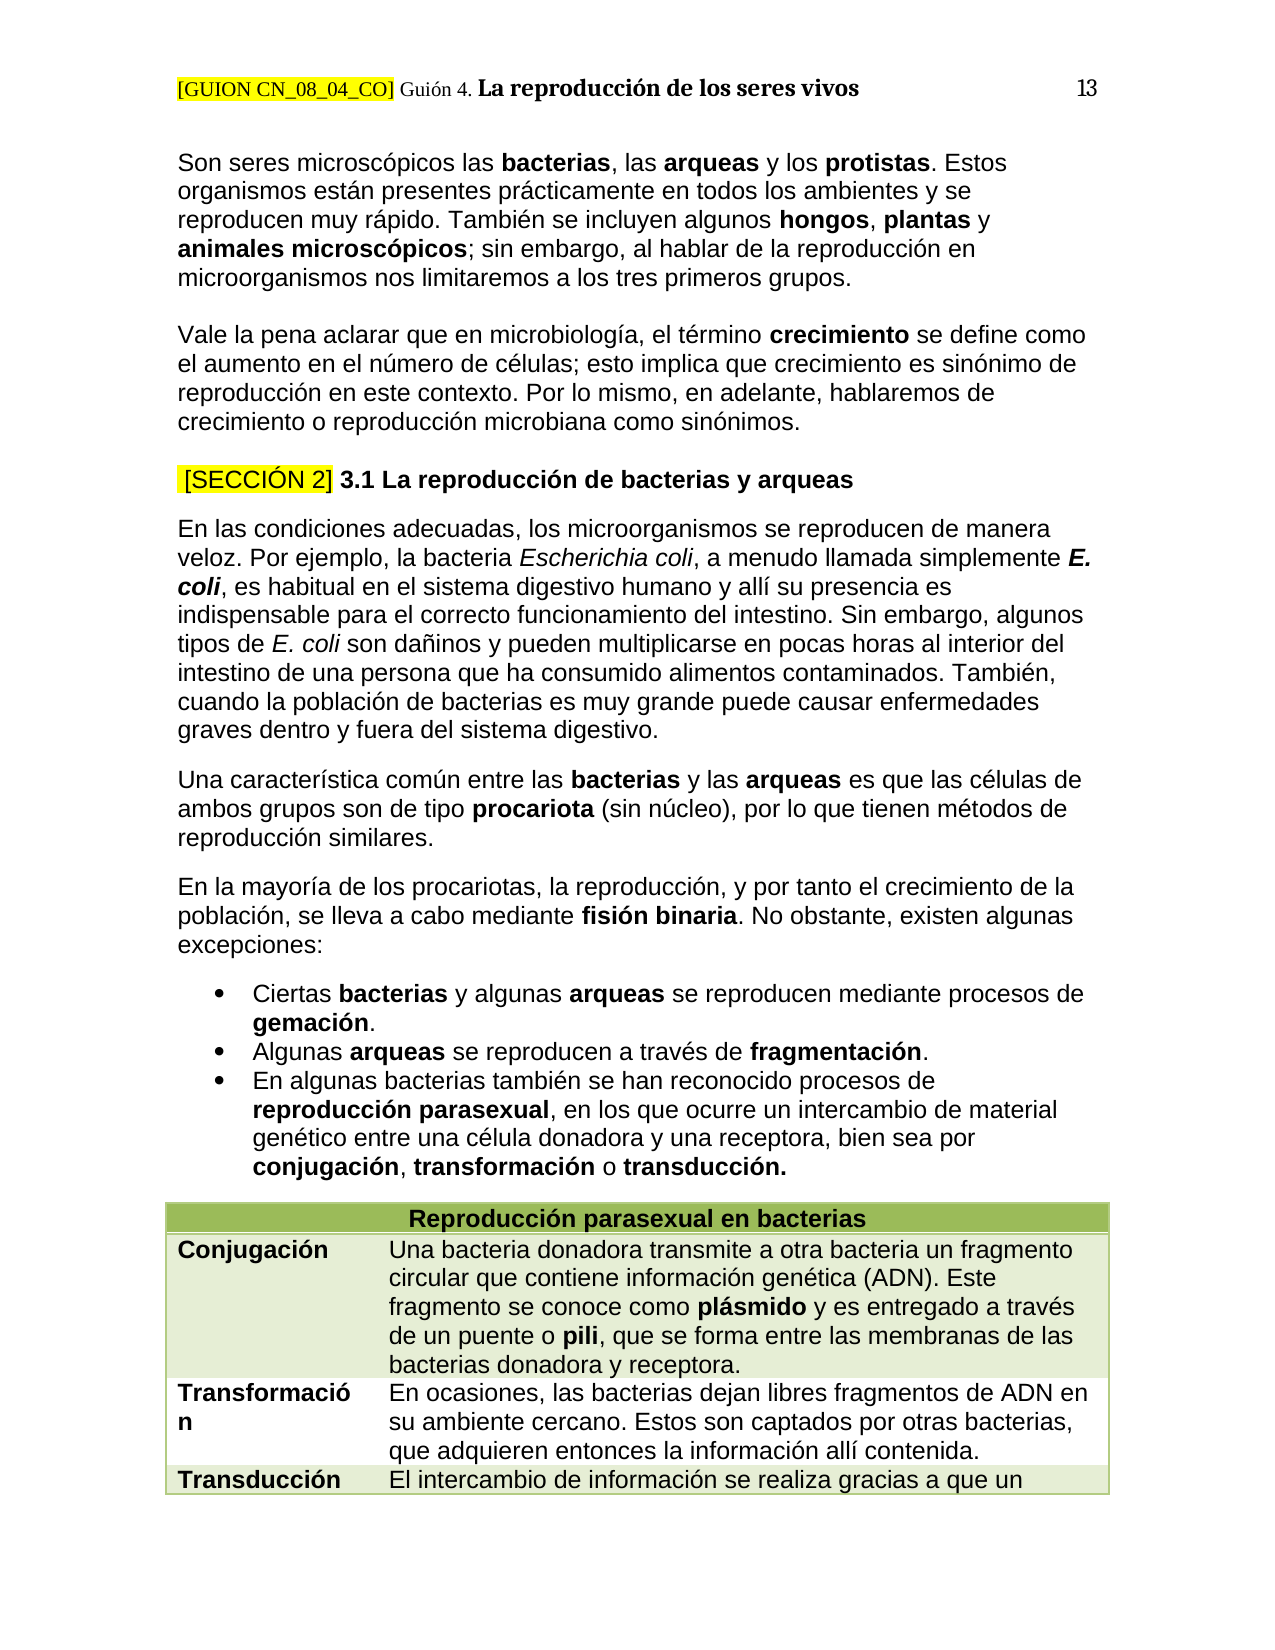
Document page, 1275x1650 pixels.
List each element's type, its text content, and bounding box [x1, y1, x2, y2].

table_cell Conjugación [167, 1235, 377, 1378]
table_cell Transformación [167, 1378, 377, 1464]
text Son seres microscópicos las bacterias, las arqueas y los protistas. Estos organismos están presentes prácticamente en todos los ambientes y se reproducen muy rápido. También se incluyen algunos hongos, plantas y animales microscópicos; sin embargo, al hablar de la reproducción en microorganismos nos limitaremos a los tres primeros grupos. [177, 148, 1098, 291]
text Vale la pena aclarar que en microbiología, el término crecimiento se define como el aumento en el número de células; esto implica que crecimiento es sinónimo de reproducción en este contexto. Por lo mismo, en adelante, hablaremos de crecimiento o reproducción microbiana como sinónimos. [177, 321, 1098, 436]
list Algunas arqueas se reproducen a través de fragmentación. [215, 1037, 1098, 1066]
table_header Reproducción parasexual en bacterias [167, 1204, 1108, 1232]
text [SECCIÓN 2] 3.1 La reproducción de bacterias y arqueas [333, 465, 1098, 493]
table_cell Transducción [167, 1465, 377, 1493]
text Una característica común entre las bacterias y las arqueas es que las células de ambos grupos son de tipo procariota (sin núcleo), por lo que tienen métodos de reproducción similares. [177, 765, 1098, 851]
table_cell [377, 1465, 1108, 1493]
list En algunas bacterias también se han reconocido procesos de reproducción parasexual, en los que ocurre un intercambio de material genético entre una célula donadora y una receptora, bien sea por conjugación, transformación o transducción. [215, 1066, 1098, 1181]
list Ciertas bacterias y algunas arqueas se reproducen mediante procesos de gemación. [215, 979, 1098, 1037]
table_cell En ocasiones, las bacterias dejan libres fragmentos de ADN en su ambiente cercano. Estos son captados por otras bacterias, que adquieren entonces la información allí contenida. [377, 1378, 1108, 1464]
text En la mayoría de los procariotas, la reproducción, y por tanto el crecimiento de la población, se lleva a cabo mediante fisión binaria. No obstante, existen algunas excepciones: [177, 872, 1098, 958]
table_cell Una bacteria donadora transmite a otra bacteria un fragmento circular que contiene información genética (ADN). Este fragmento se conoce como plásmido y es entregado a través de un puente o pili, que se forma entre las membranas de las bacterias donadora y receptora. [377, 1235, 1108, 1378]
text En las condiciones adecuadas, los microorganismos se reproducen de manera veloz. Por ejemplo, la bacteria Escherichia coli, a menudo llamada simplemente E. coli, es habitual en el sistema digestivo humano y allí su presencia es indispensable para el correcto funcionamiento del intestino. Sin embargo, algunos tipos de E. coli son dañinos y pueden multiplicarse en pocas horas al interior del intestino de una persona que ha consumido alimentos contaminados. También, cuando la población de bacterias es muy grande puede causar enfermedades graves dentro y fuera del sistema digestivo. [177, 514, 1098, 744]
